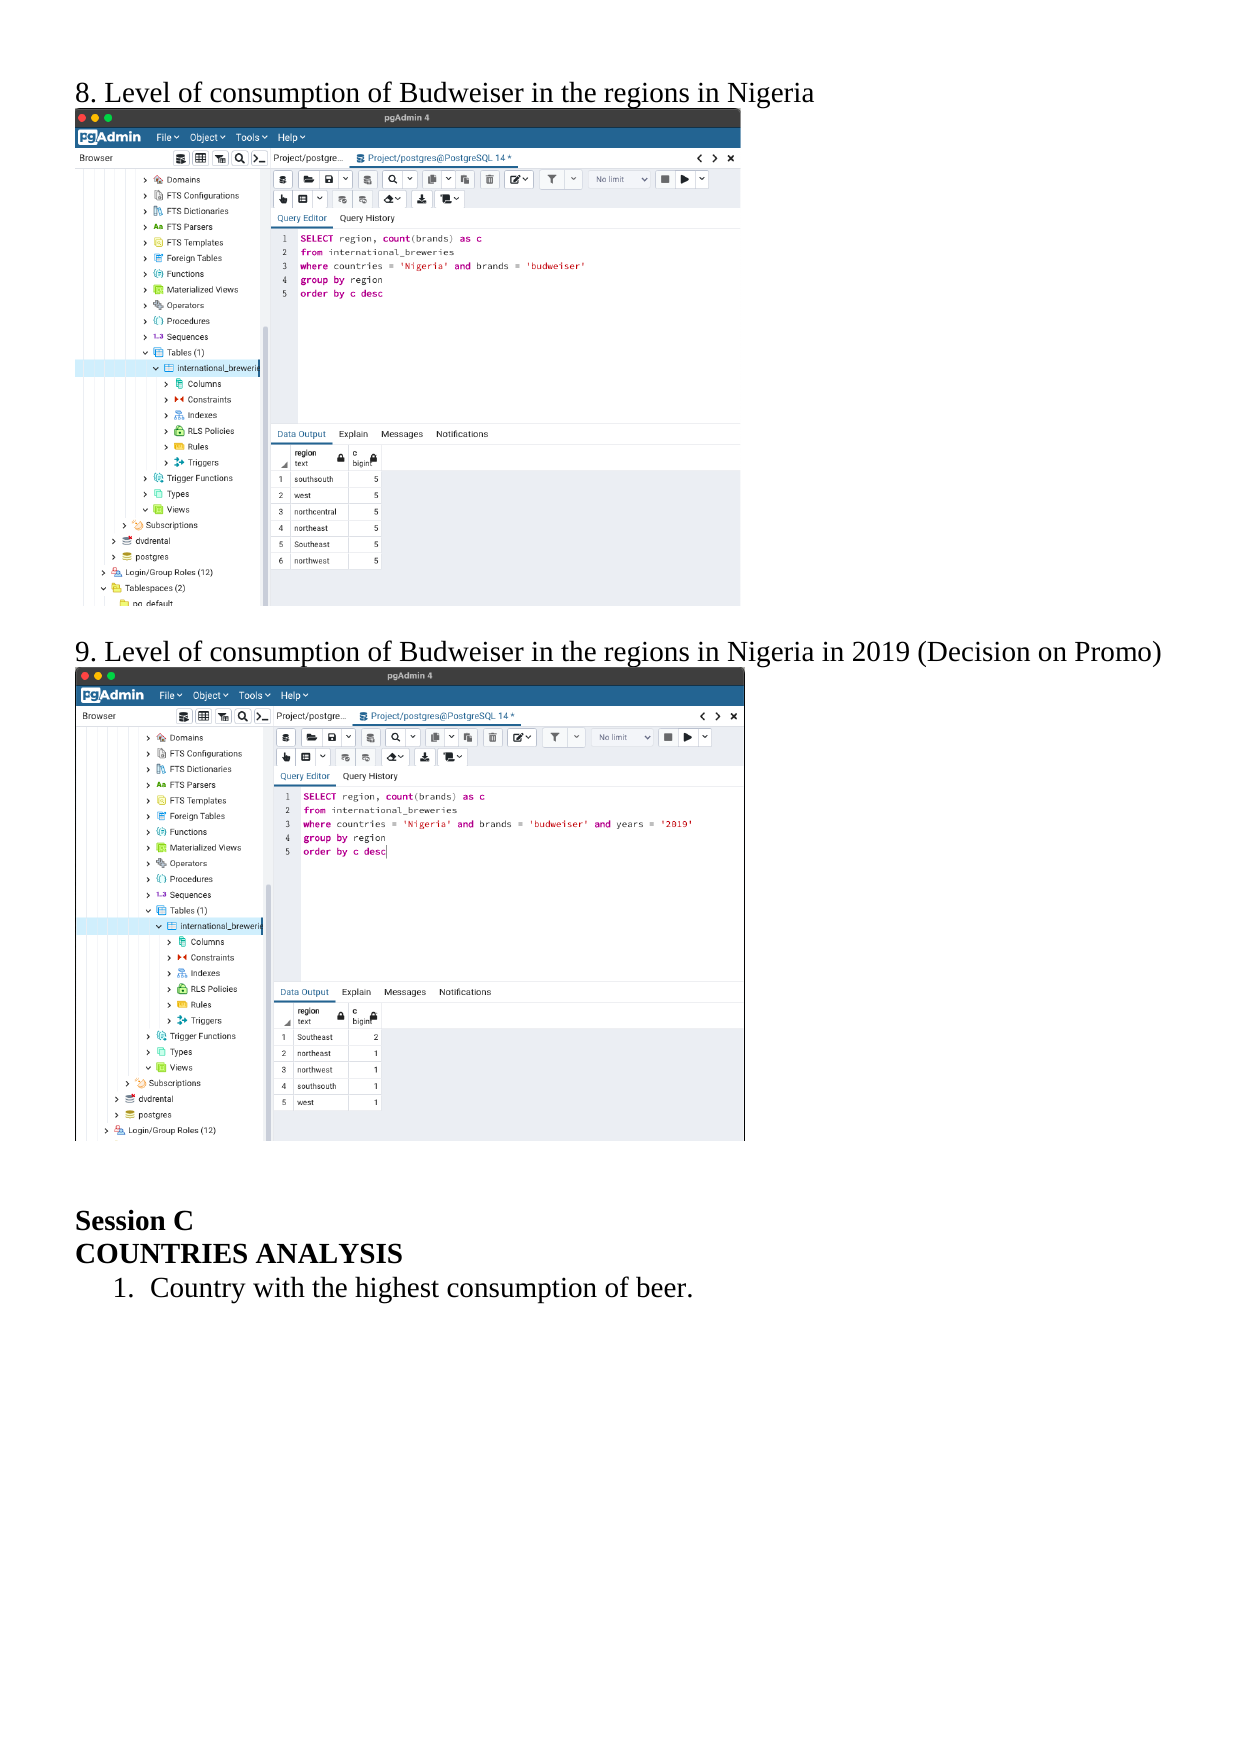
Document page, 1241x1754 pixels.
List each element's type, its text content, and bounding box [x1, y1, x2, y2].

text 8. Level of consumption of Budweiser in the regions in Nigeria [75, 75, 1165, 108]
text 9. Level of consumption of Budweiser in the regions in Nigeria in 2019 (Decision on Promo) [75, 634, 1165, 668]
picture [75, 667, 745, 1141]
picture [75, 108, 741, 606]
text COUNTRIES ANALYSIS [75, 1236, 1165, 1270]
list Country with the highest consumption of beer. [112, 1270, 1165, 1303]
text Session C [75, 1203, 1165, 1236]
